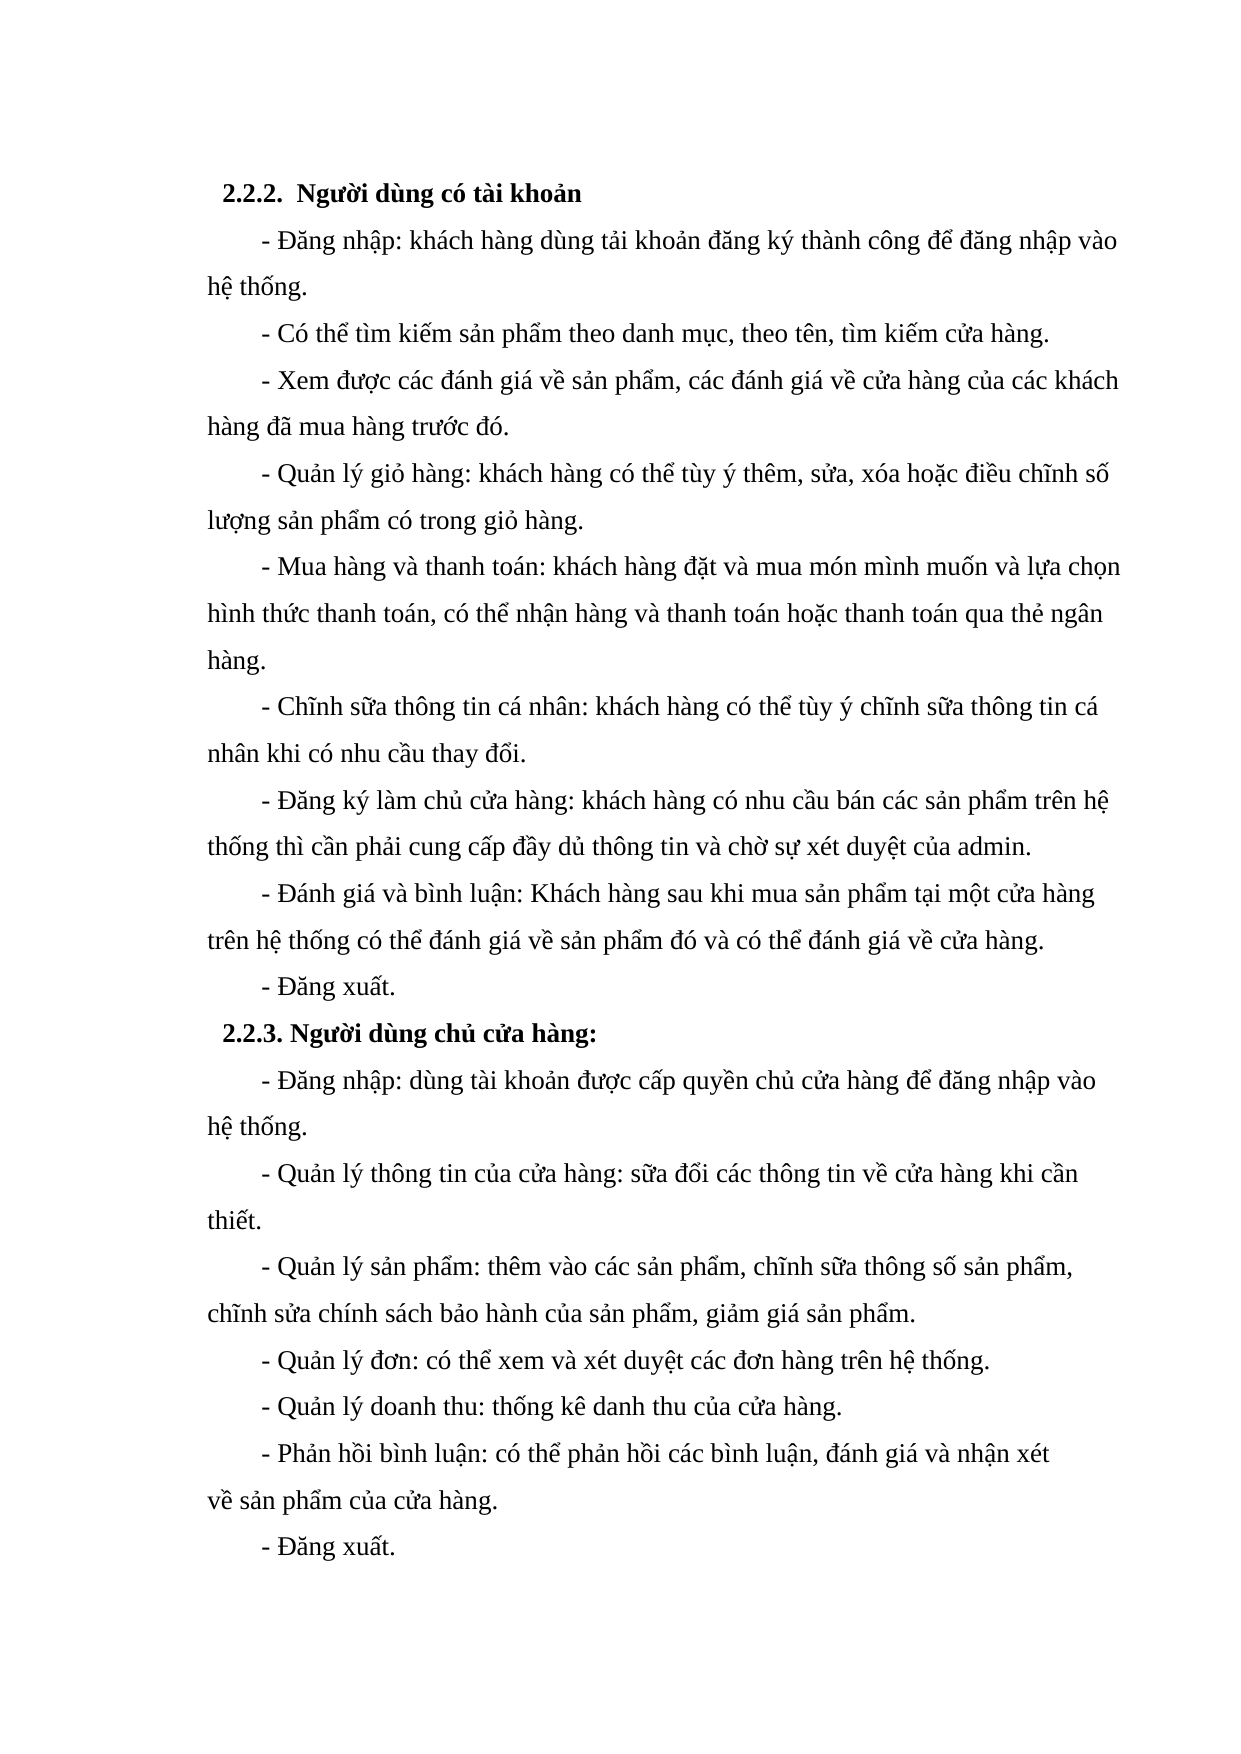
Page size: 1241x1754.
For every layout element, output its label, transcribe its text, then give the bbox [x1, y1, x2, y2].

text - Đăng nhập: dùng tài khoản được cấp quyền chủ cửa hàng để đăng nhập vào hệ thống. [207, 1064, 1122, 1142]
text - Chĩnh sữa thông tin cá nhân: khách hàng có thể tùy ý chĩnh sữa thông tin cá nhân khi có nhu cầu thay đổi. [207, 691, 1122, 768]
text - Xem được các đánh giá về sản phẩm, các đánh giá về cửa hàng của các khách hàng đã mua hàng trước đó. [207, 364, 1122, 442]
text - Có thể tìm kiếm sản phẩm theo danh mục, theo tên, tìm kiếm cửa hàng. [207, 317, 1122, 348]
text - Quản lý thông tin của cửa hàng: sữa đổi các thông tin về cửa hàng khi cần thiết. [207, 1157, 1122, 1235]
subtitle Người dùng có tài khoản [207, 177, 1122, 208]
text - Phản hồi bình luận: có thể phản hồi các bình luận, đánh giá và nhận xét về sản phẩm của cửa hàng. [207, 1437, 1122, 1515]
text - Đánh giá và bình luận: Khách hàng sau khi mua sản phẩm tại một cửa hàng trên hệ thống có thể đánh giá về sản phẩm đó và có thể đánh giá về cửa hàng. [207, 877, 1122, 955]
subtitle Người dùng chủ cửa hàng: [207, 1017, 1122, 1048]
text - Quản lý doanh thu: thống kê danh thu của cửa hàng. [207, 1391, 1122, 1422]
text - Đăng xuất. [207, 1531, 1122, 1562]
text - Quản lý giỏ hàng: khách hàng có thể tùy ý thêm, sửa, xóa hoặc điều chĩnh số lượng sản phẩm có trong giỏ hàng. [207, 457, 1122, 535]
text - Đăng nhập: khách hàng dùng tải khoản đăng ký thành công để đăng nhập vào hệ thống. [207, 224, 1122, 302]
text - Đăng xuất. [207, 971, 1122, 1002]
text - Mua hàng và thanh toán: khách hàng đặt và mua món mình muốn và lựa chọn hình thức thanh toán, có thể nhận hàng và thanh toán hoặc thanh toán qua thẻ ngân hàng. [207, 551, 1122, 675]
text - Quản lý đơn: có thể xem và xét duyệt các đơn hàng trên hệ thống. [207, 1344, 1122, 1375]
text - Quản lý sản phẩm: thêm vào các sản phẩm, chĩnh sữa thông số sản phẩm, chĩnh sửa chính sách bảo hành của sản phẩm, giảm giá sản phẩm. [207, 1251, 1122, 1328]
text - Đăng ký làm chủ cửa hàng: khách hàng có nhu cầu bán các sản phẩm trên hệ thống thì cần phải cung cấp đầy dủ thông tin và chờ sự xét duyệt của admin. [207, 784, 1122, 862]
